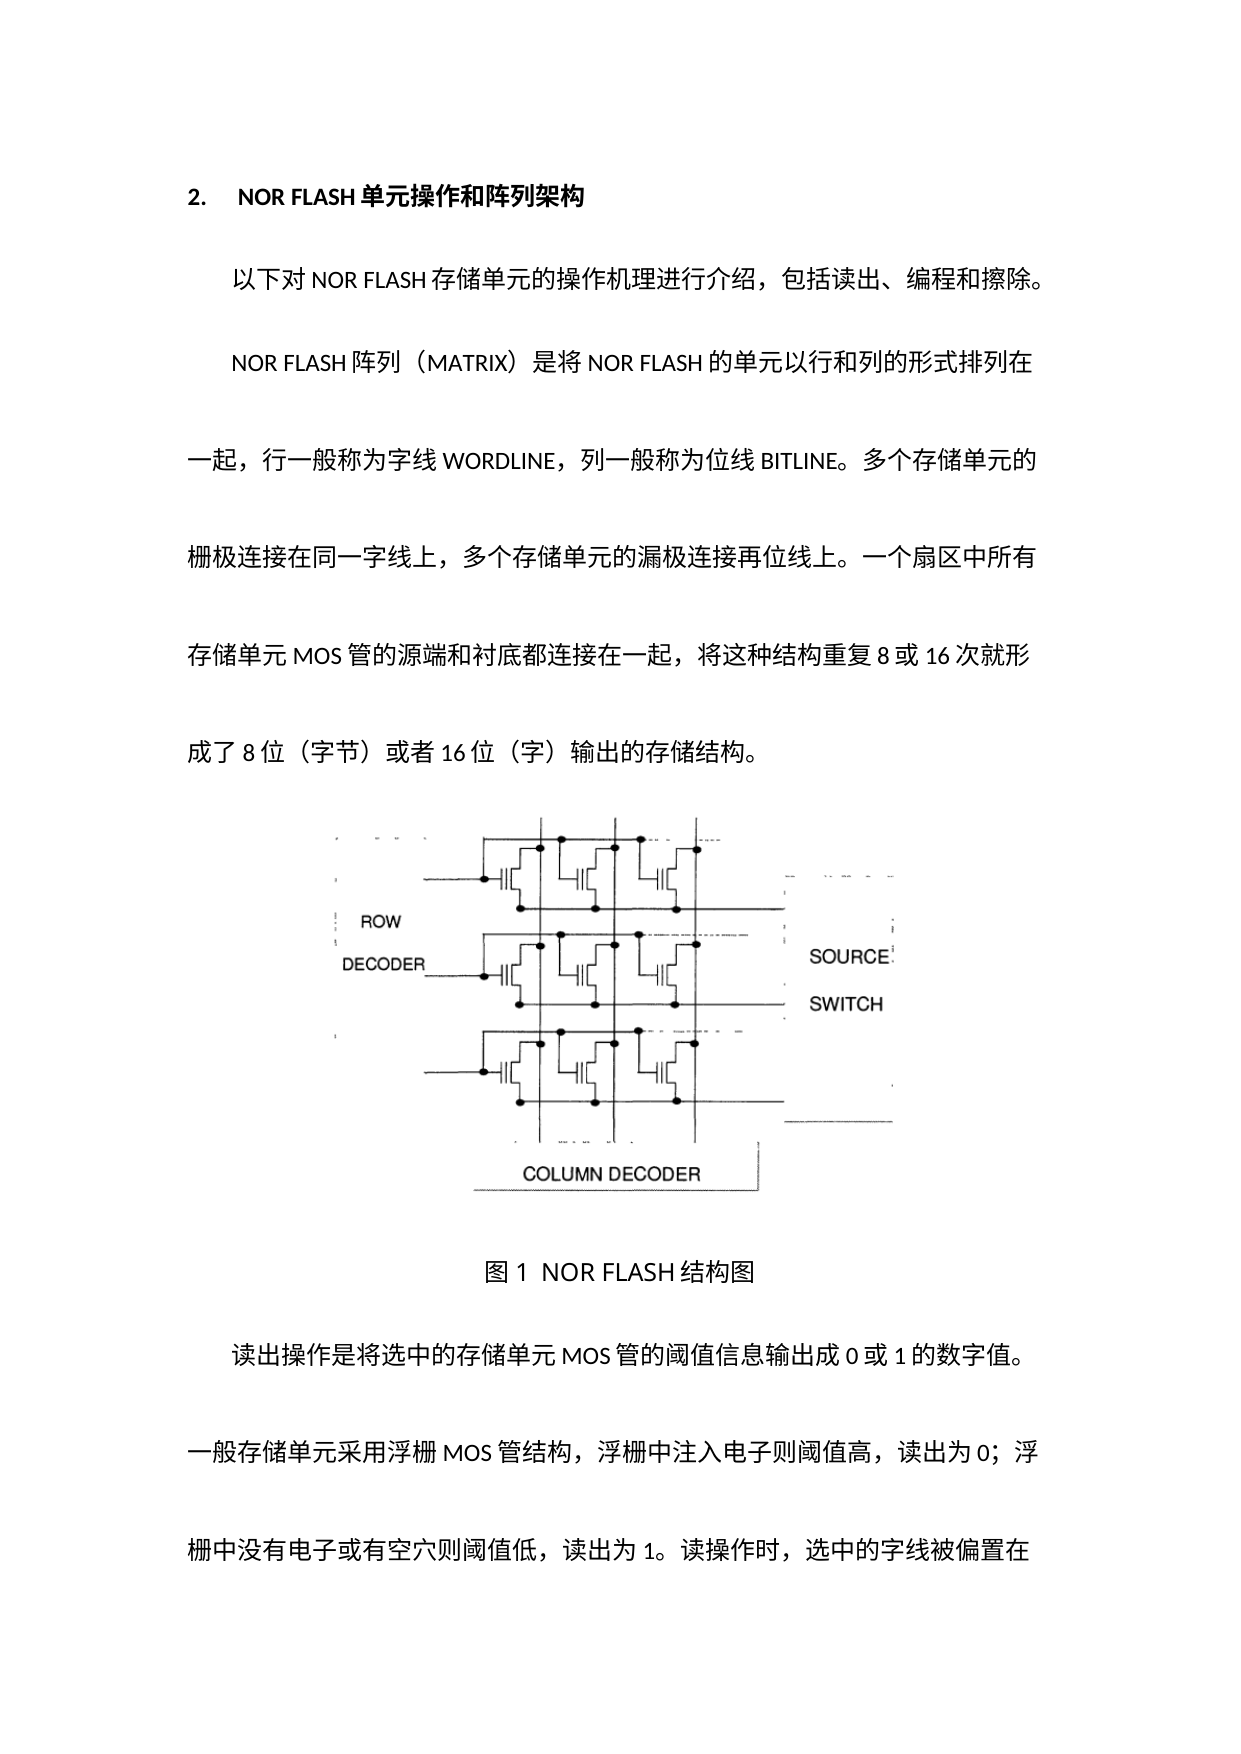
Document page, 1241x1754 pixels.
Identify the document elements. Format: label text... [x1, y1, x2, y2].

list NOR FLASH单元操作和阵列架构 [187, 162, 1053, 227]
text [187, 1321, 1053, 1581]
text 以下对NOR FLASH存储单元的操作机理进行介绍，包括读出、编程和擦除。 [187, 245, 1053, 310]
text 图 1 NOR FLASH结构图 [187, 1238, 1053, 1303]
text NOR FLASH阵列（MATRIX）是将NOR FLASH的单元以行和列的形式排列在一起，行一般称为字线WORDLINE，列一般称为位线BITLINE。多个存储单元的栅极连接在同一字线上，多个存储单元的漏极连接再位线上。一个扇区中所有存储单元MOS管的源端和衬底都连接在一起，将这种结构重复8或16次就形成了8位（字节）或者16位（字）输出的存储结构。 [187, 328, 1053, 783]
picture [271, 801, 970, 1213]
